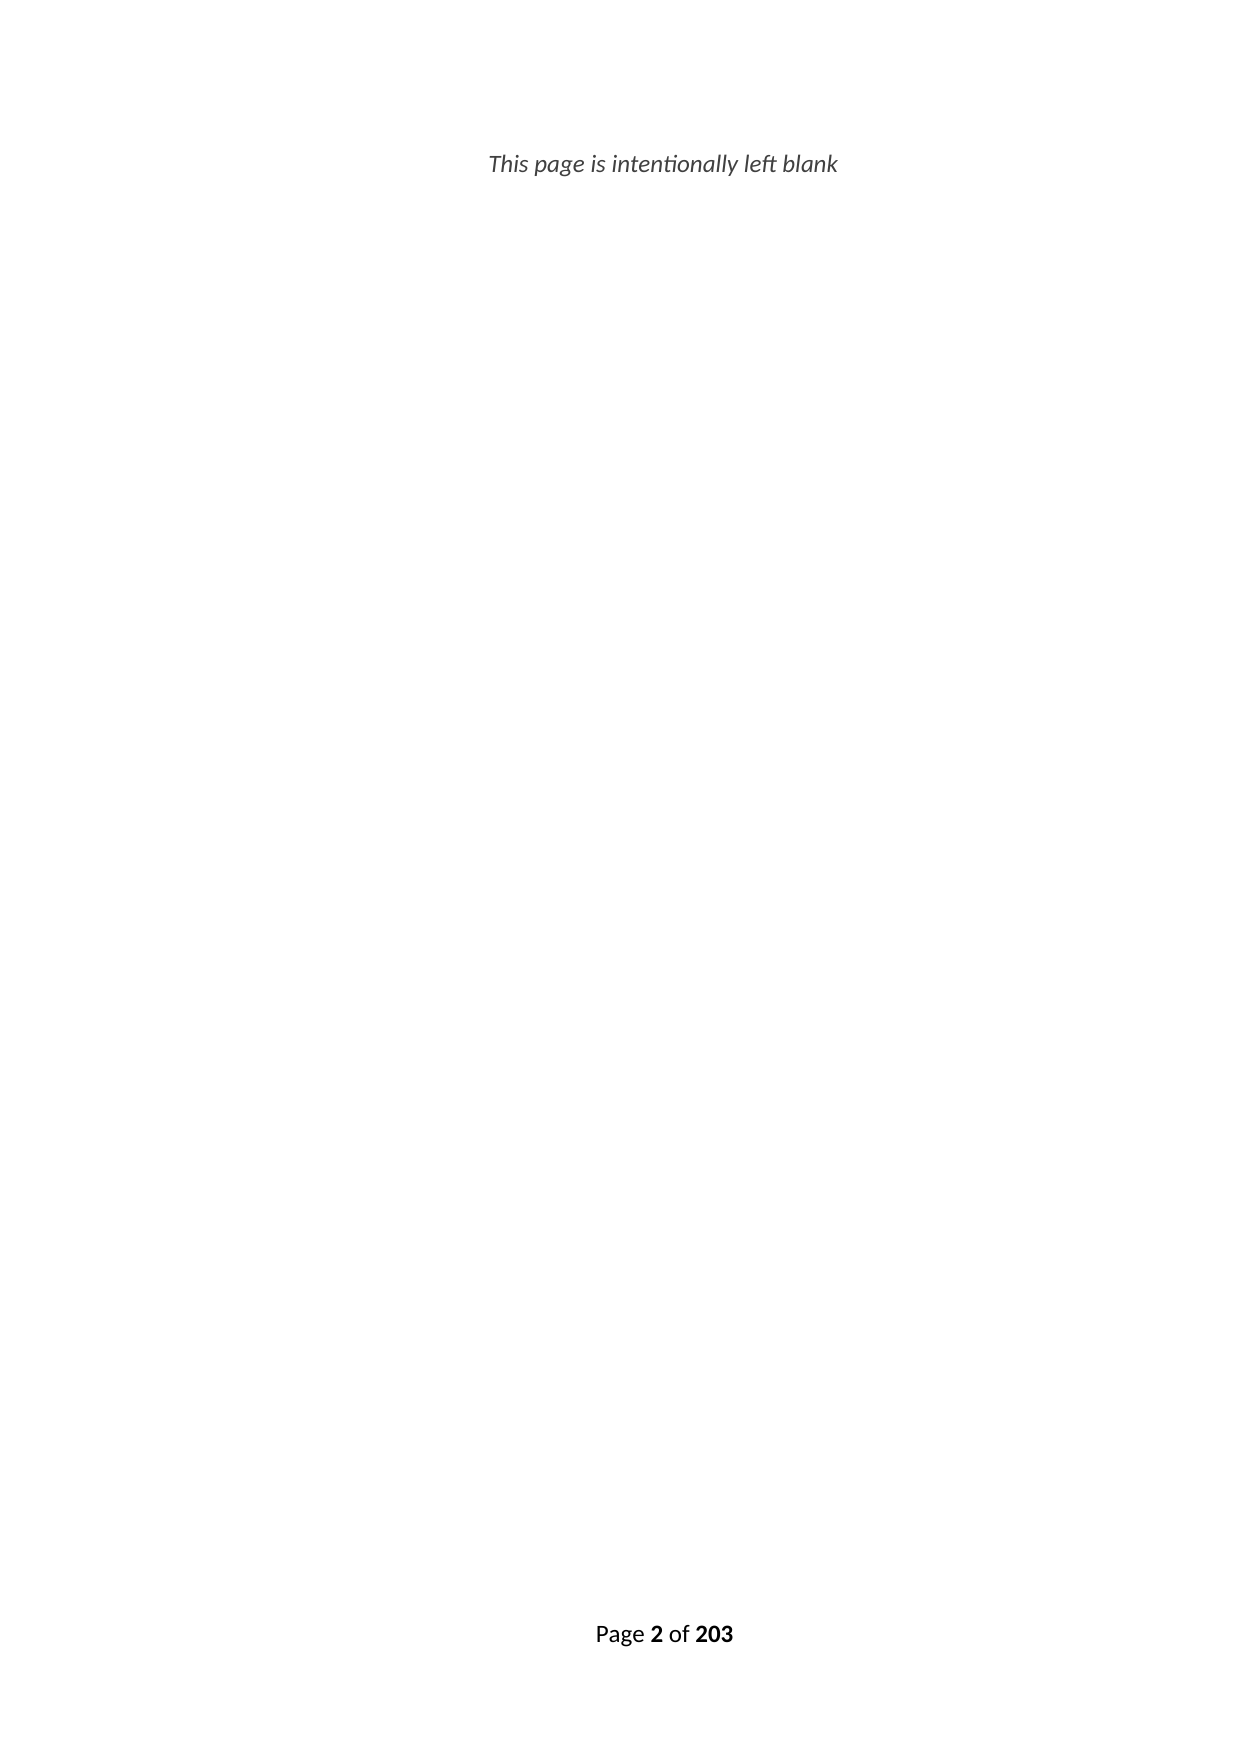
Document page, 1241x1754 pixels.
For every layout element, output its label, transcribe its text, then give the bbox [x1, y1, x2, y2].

text This page is intentionally left blank [207, 148, 1122, 178]
